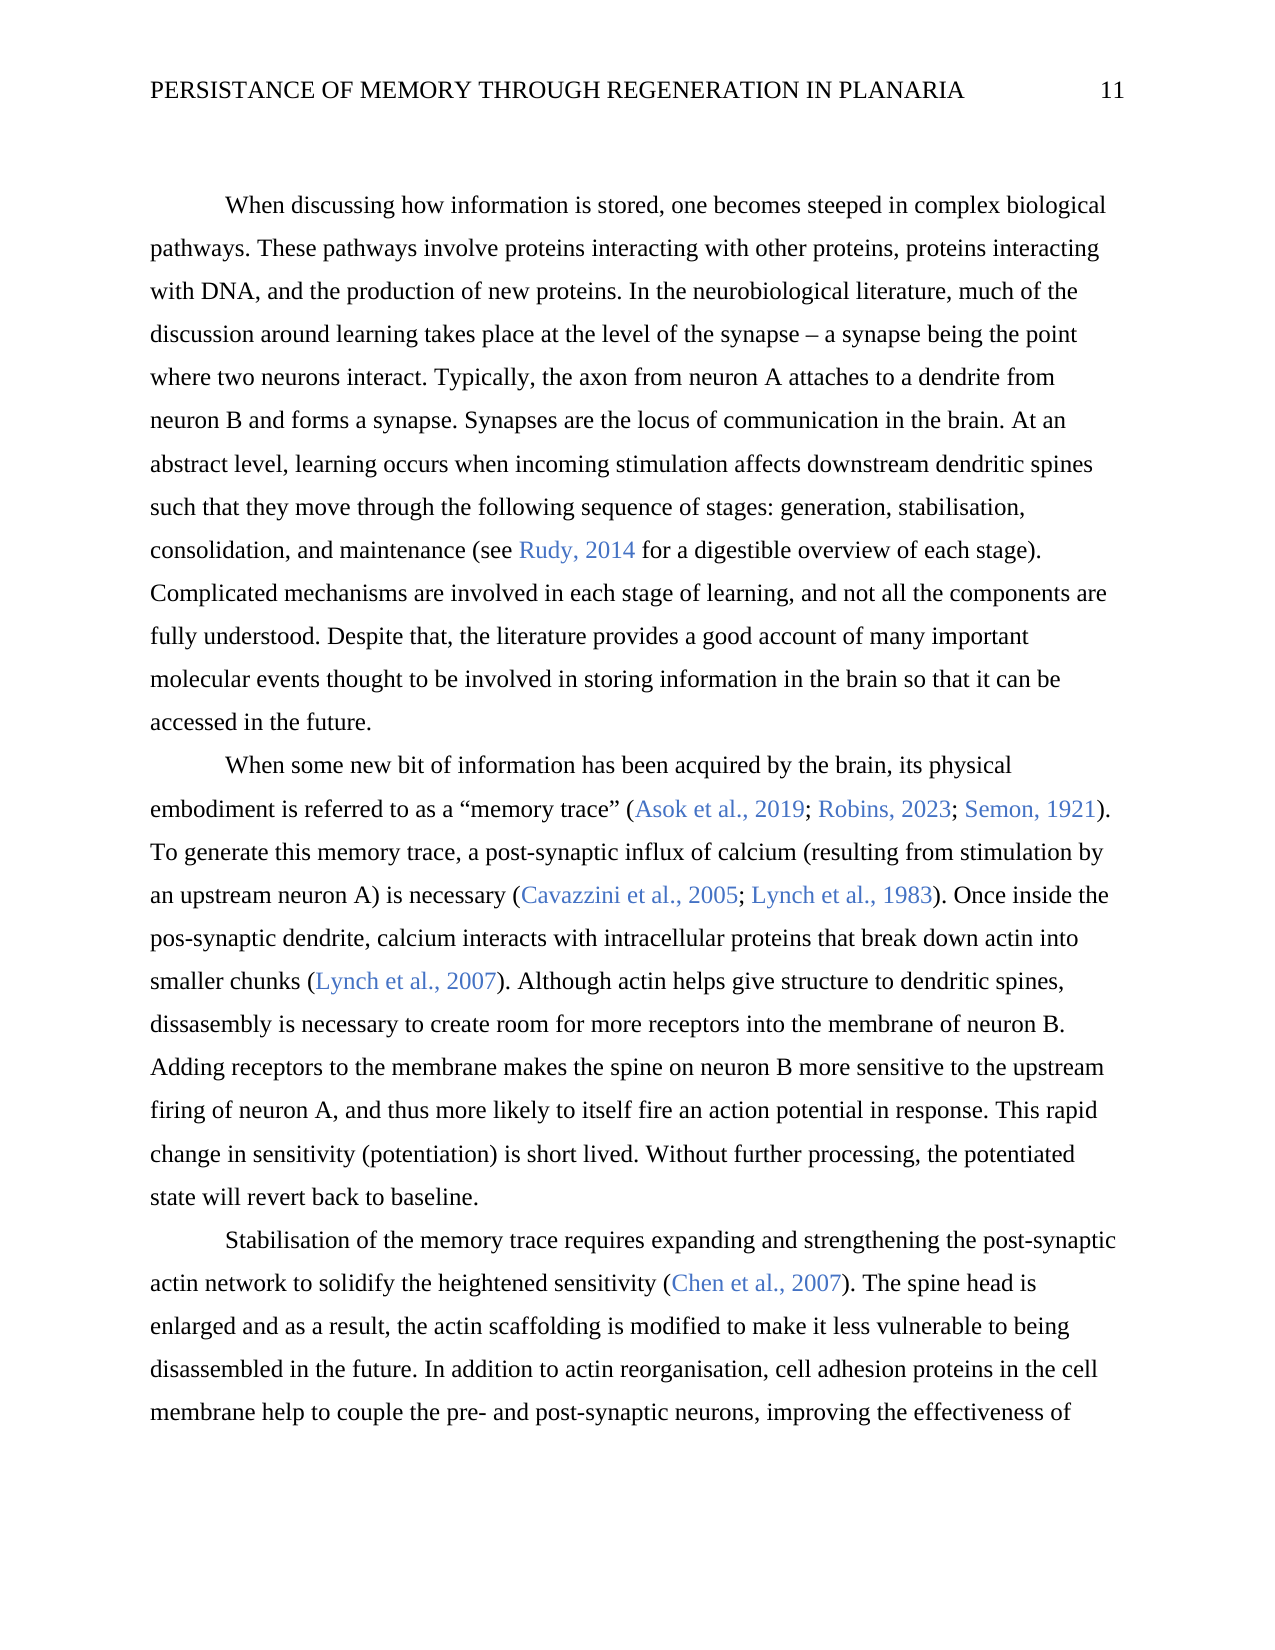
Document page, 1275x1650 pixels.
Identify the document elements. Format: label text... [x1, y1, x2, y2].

text When discussing how information is stored, one becomes steeped in complex biological pathways. These pathways involve proteins interacting with other proteins, proteins interacting with DNA, and the production of new proteins. In the neurobiological literature, much of the discussion around learning takes place at the level of the synapse – a synapse being the point where two neurons interact. Typically, the axon from neuron A attaches to a dendrite from neuron B and forms a synapse. Synapses are the locus of communication in the brain. At an abstract level, learning occurs when incoming stimulation affects downstream dendritic spines such that they move through the following sequence of stages: generation, stabilisation, consolidation, and maintenance (see Rudy, 2014 for a digestible overview of each stage). Complicated mechanisms are involved in each stage of learning, and not all the components are fully understood. Despite that, the literature provides a good account of many important molecular events thought to be involved in storing information in the brain so that it can be accessed in the future. [150, 190, 1125, 736]
text When some new bit of information has been acquired by the brain, its physical embodiment is referred to as a “memory trace” (Asok et al., 2019; Robins, 2023; Semon, 1921). To generate this memory trace, a post-synaptic influx of calcium (resulting from stimulation by an upstream neuron A) is necessary (Cavazzini et al., 2005; Lynch et al., 1983). Once inside the pos-synaptic dendrite, calcium interacts with intracellular proteins that break down actin into smaller chunks (Lynch et al., 2007). Although actin helps give structure to dendritic spines, dissasembly is necessary to create room for more receptors into the membrane of neuron B. Adding receptors to the membrane makes the spine on neuron B more sensitive to the upstream firing of neuron A, and thus more likely to itself fire an action potential in response. This rapid change in sensitivity (potentiation) is short lived. Without further processing, the potentiated state will revert back to baseline. [150, 751, 1125, 1211]
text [150, 1225, 1125, 1426]
